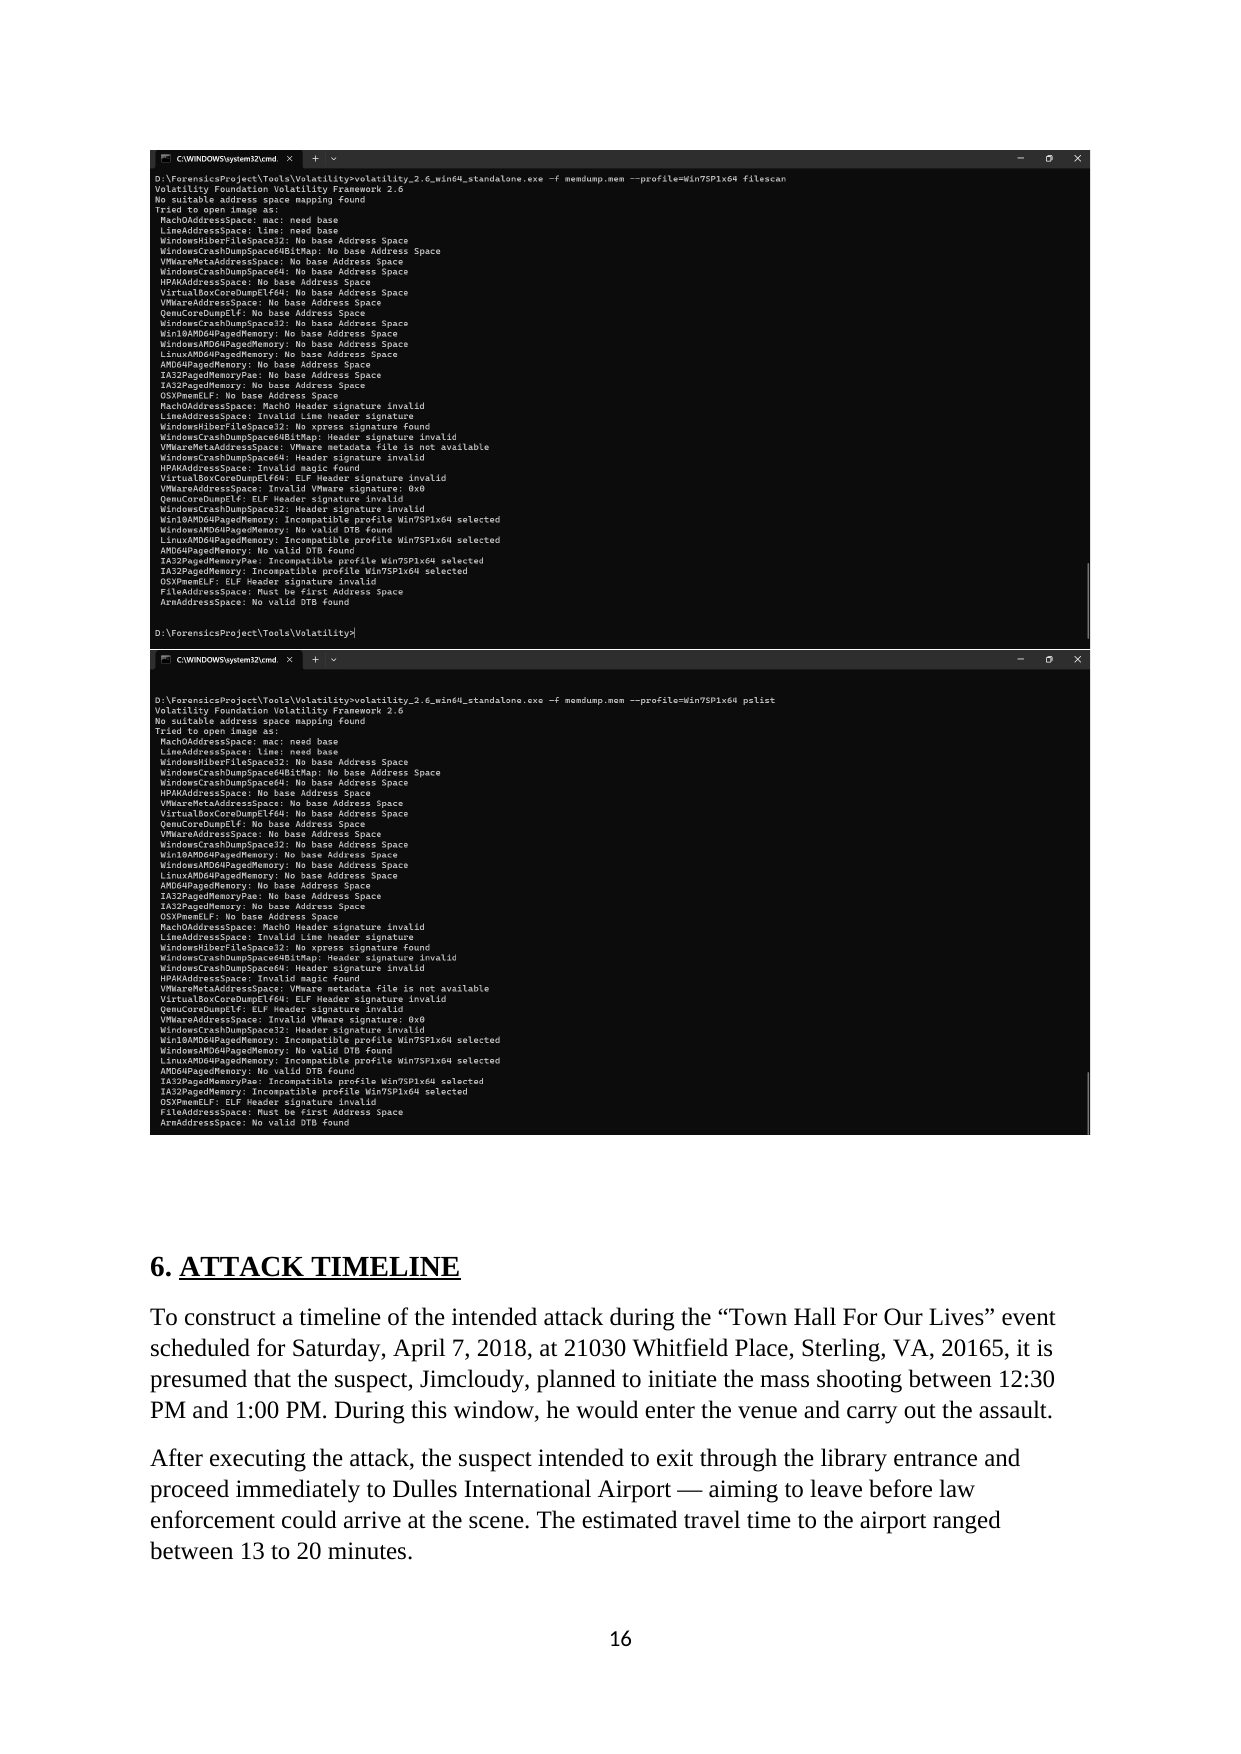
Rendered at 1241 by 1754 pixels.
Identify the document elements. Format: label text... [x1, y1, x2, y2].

picture [150, 650, 1091, 1135]
text After executing the attack, the suspect intended to exit through the library entrance and proceed immediately to Dulles International Airport — aiming to leave before law enforcement could arrive at the scene. The estimated travel time to the airport ranged between 13 to 20 minutes. [150, 1443, 1090, 1565]
picture [150, 150, 1091, 649]
text To construct a timeline of the intended attack during the “Town Hall For Our Lives” event scheduled for Saturday, April 7, 2018, at 21030 Whitfield Place, Sterling, VA, 20165, it is presumed that the suspect, Jimcloudy, planned to initiate the mass shooting between 12:30 PM and 1:00 PM. During this window, he would enter the venue and carry out the assault. [150, 1302, 1090, 1424]
text 6. ATTACK TIMELINE [150, 1249, 1090, 1283]
